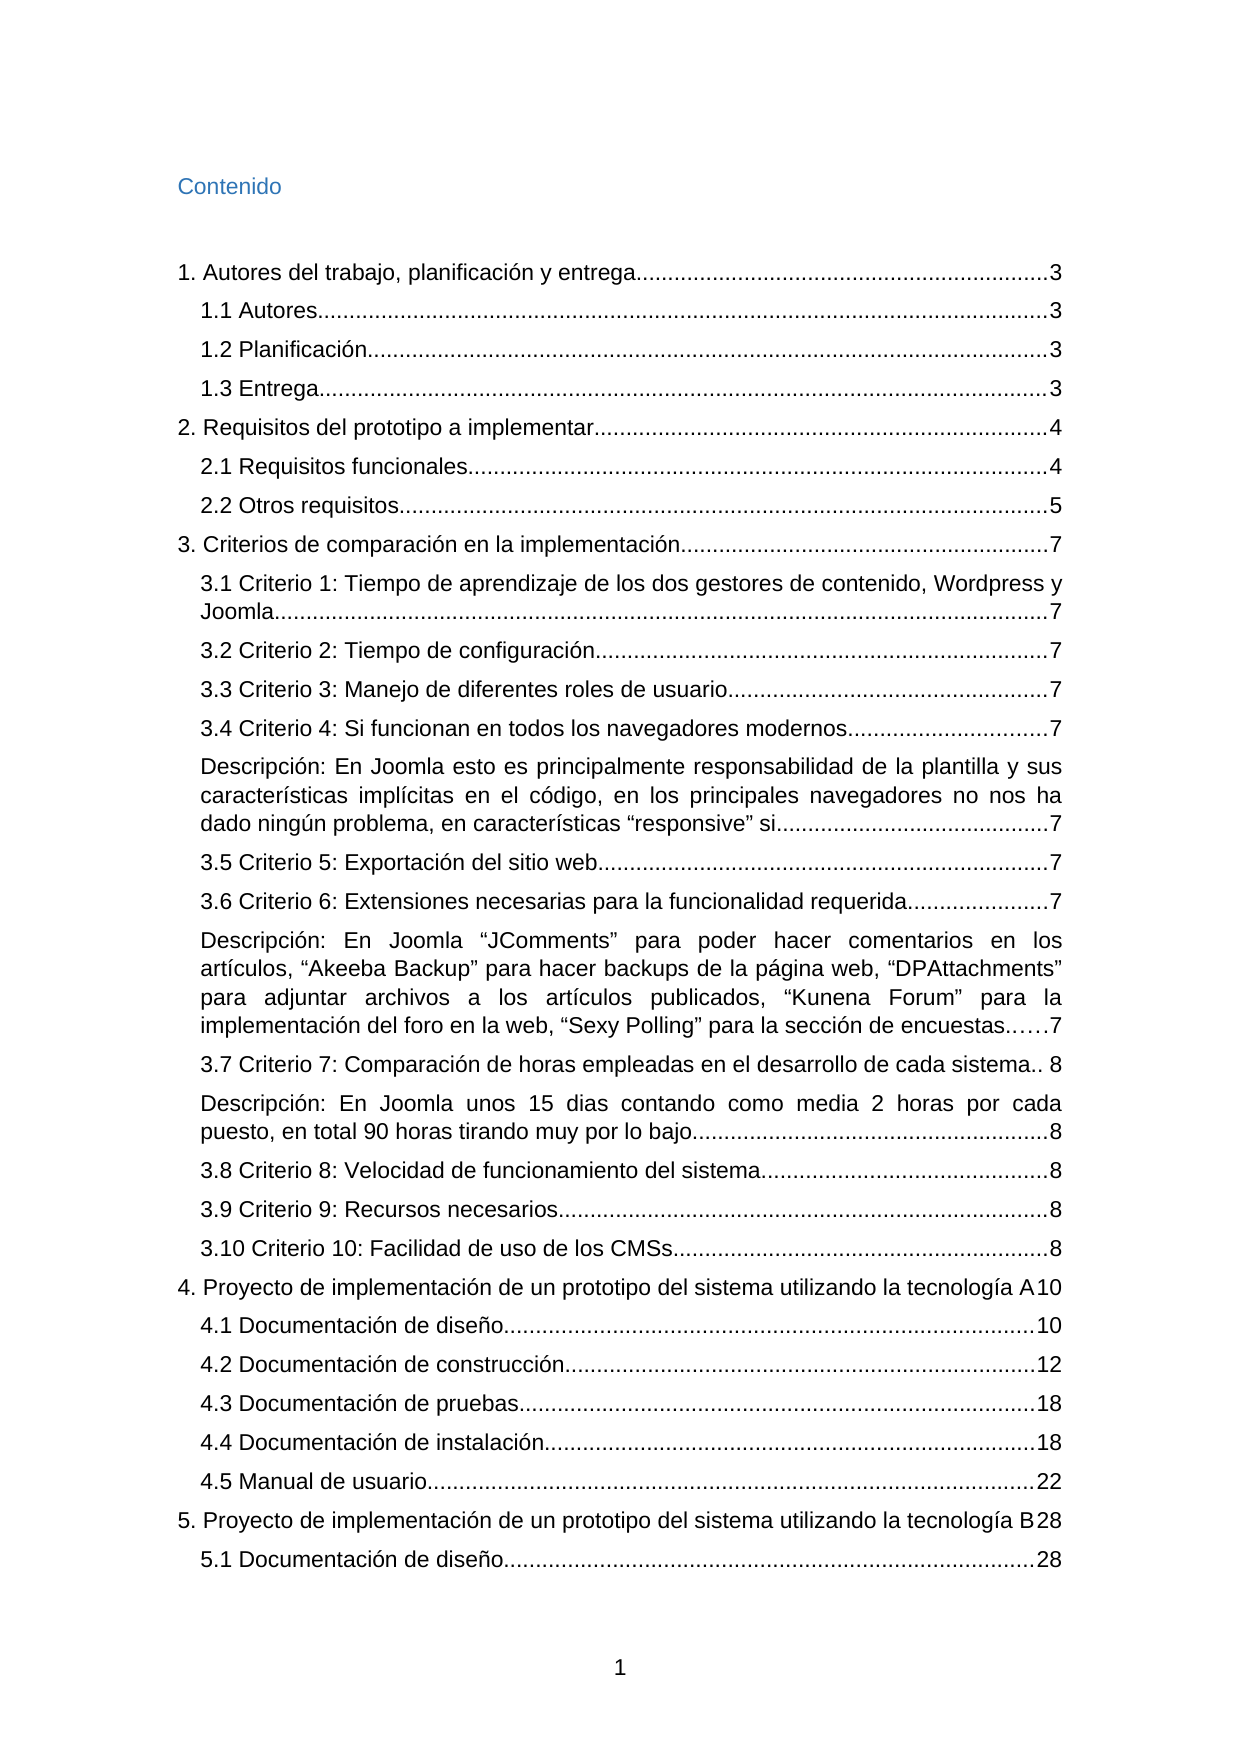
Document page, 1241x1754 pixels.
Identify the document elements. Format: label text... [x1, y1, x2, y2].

text 3. Criterios de comparación en la implementación 7 [177, 531, 1063, 557]
text 4.2 Documentación de construcción 12 [200, 1351, 1063, 1378]
text 3.8 Criterio 8: Velocidad de funcionamiento del sistema. 8 [200, 1157, 1063, 1183]
text 3.1 Criterio 1: Tiempo de aprendizaje de los dos gestores de contenido, Wordpress y Joomla. 7 [200, 569, 1063, 624]
text 4.3 Documentación de pruebas 18 [200, 1390, 1063, 1417]
text Descripción: En Joomla “JComments” para poder hacer comentarios en los artículos, “Akeeba Backup” para hacer backups de la página web, “DPAttachments” para adjuntar archivos a los artículos publicados, “Kunena Forum” para la implementación del foro en la web, “Sexy Polling” para la sección de encuestas. 7 [200, 927, 1063, 1038]
text 4.5 Manual de usuario 22 [200, 1468, 1063, 1494]
text 3.2 Criterio 2: Tiempo de configuración. 7 [200, 637, 1063, 663]
text 2.2 Otros requisitos 5 [200, 492, 1063, 518]
text 3.4 Criterio 4: Si funcionan en todos los navegadores modernos. 7 [200, 714, 1063, 741]
text 2.1 Requisitos funcionales 4 [200, 453, 1063, 479]
text Descripción: En Joomla unos 15 dias contando como media 2 horas por cada puesto, en total 90 horas tirando muy por lo bajo. 8 [200, 1090, 1063, 1144]
text 3.7 Criterio 7: Comparación de horas empleadas en el desarrollo de cada sistema. 8 [200, 1051, 1063, 1077]
text 2. Requisitos del prototipo a implementar 4 [177, 414, 1063, 440]
text 3.3 Criterio 3: Manejo de diferentes roles de usuario. 7 [200, 676, 1063, 702]
text 1.2 Planificación 3 [200, 336, 1063, 363]
text 4.4 Documentación de instalación 18 [200, 1429, 1063, 1455]
subtitle Contenido [177, 173, 1063, 199]
text 1.1 Autores 3 [200, 297, 1063, 324]
text 1.3 Entrega 3 [200, 375, 1063, 402]
text 5. Proyecto de implementación de un prototipo del sistema utilizando la tecnología B 28 [177, 1507, 1063, 1533]
text 3.6 Criterio 6: Extensiones necesarias para la funcionalidad requerida. 7 [200, 888, 1063, 914]
text 1. Autores del trabajo, planificación y entrega 3 [177, 259, 1063, 285]
text 3.9 Criterio 9: Recursos necesarios. 8 [200, 1196, 1063, 1222]
text 4.1 Documentación de diseño 10 [200, 1312, 1063, 1339]
text 4. Proyecto de implementación de un prototipo del sistema utilizando la tecnología A 10 [177, 1274, 1063, 1300]
text 3.5 Criterio 5: Exportación del sitio web. 7 [200, 849, 1063, 875]
text 5.1 Documentación de diseño 28 [200, 1546, 1063, 1572]
text 3.10 Criterio 10: Facilidad de uso de los CMSs. 8 [200, 1235, 1063, 1261]
text Descripción: En Joomla esto es principalmente responsabilidad de la plantilla y sus características implícitas en el código, en los principales navegadores no nos ha dado ningún problema, en características “responsive” si. 7 [200, 753, 1063, 837]
